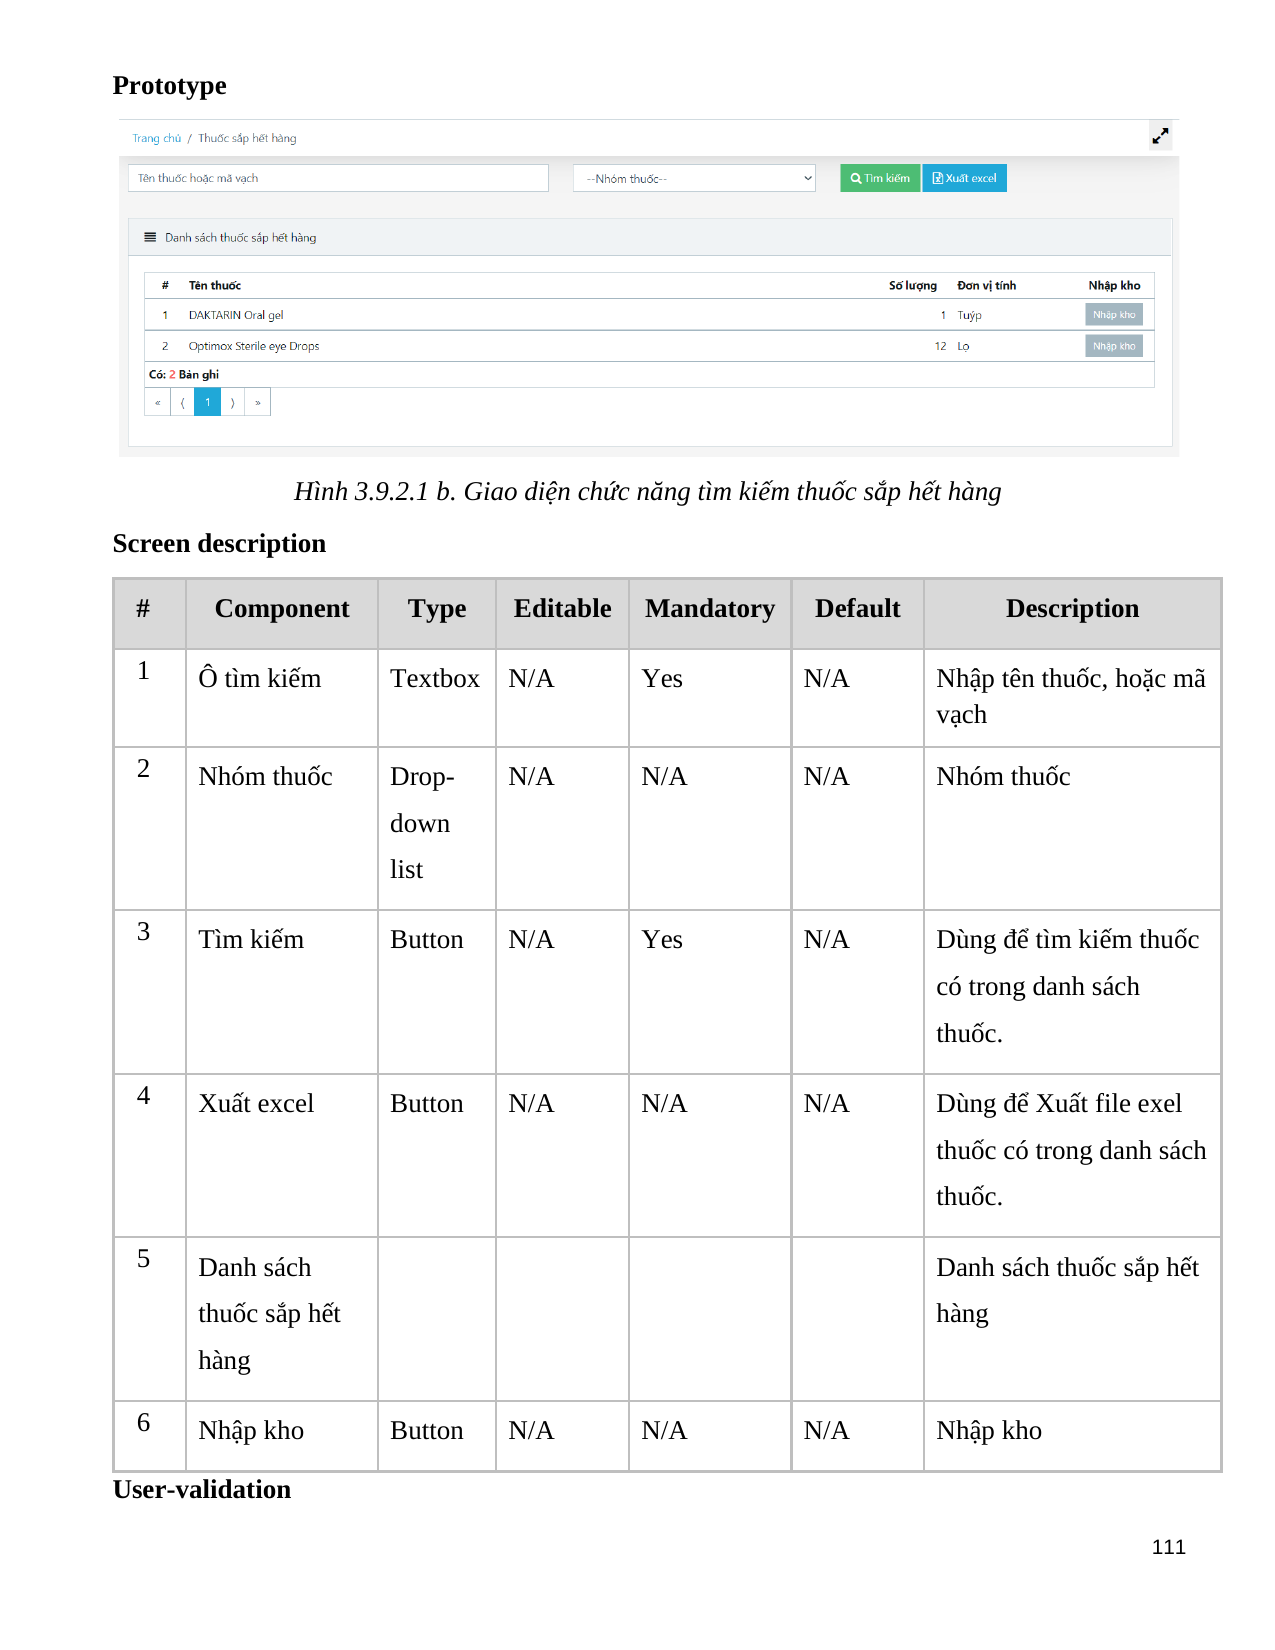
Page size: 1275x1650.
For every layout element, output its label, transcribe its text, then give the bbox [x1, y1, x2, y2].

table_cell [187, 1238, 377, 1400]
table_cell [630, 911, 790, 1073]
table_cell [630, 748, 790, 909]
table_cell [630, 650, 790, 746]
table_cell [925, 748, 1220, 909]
text Hình 3.9.2.1 b. Giao diện chức năng tìm kiếm thuốc sắp hết hàng [112, 475, 1186, 506]
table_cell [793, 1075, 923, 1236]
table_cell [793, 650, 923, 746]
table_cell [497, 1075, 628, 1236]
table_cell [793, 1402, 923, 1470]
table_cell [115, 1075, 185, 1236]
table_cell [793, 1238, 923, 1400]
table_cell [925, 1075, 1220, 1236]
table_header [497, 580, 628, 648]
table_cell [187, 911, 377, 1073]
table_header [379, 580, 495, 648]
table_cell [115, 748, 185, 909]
text Prototype [112, 69, 1186, 100]
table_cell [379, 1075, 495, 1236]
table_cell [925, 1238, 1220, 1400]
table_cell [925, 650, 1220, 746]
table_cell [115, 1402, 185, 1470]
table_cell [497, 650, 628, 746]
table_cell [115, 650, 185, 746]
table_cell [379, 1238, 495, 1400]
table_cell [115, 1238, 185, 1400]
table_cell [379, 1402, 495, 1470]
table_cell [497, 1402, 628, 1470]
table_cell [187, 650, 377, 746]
text Screen description [112, 527, 1186, 558]
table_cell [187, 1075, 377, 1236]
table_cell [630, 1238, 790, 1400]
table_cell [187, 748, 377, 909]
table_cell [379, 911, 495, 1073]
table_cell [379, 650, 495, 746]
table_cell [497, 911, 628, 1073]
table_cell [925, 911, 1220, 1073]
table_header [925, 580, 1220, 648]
picture [119, 118, 1180, 457]
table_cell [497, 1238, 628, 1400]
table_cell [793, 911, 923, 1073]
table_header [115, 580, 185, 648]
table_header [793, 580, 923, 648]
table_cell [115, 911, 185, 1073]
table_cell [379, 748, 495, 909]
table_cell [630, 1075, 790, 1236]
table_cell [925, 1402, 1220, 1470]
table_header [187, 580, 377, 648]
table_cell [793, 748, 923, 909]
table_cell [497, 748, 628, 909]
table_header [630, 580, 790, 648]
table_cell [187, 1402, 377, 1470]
text User-validation [112, 1473, 1186, 1504]
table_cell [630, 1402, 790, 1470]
